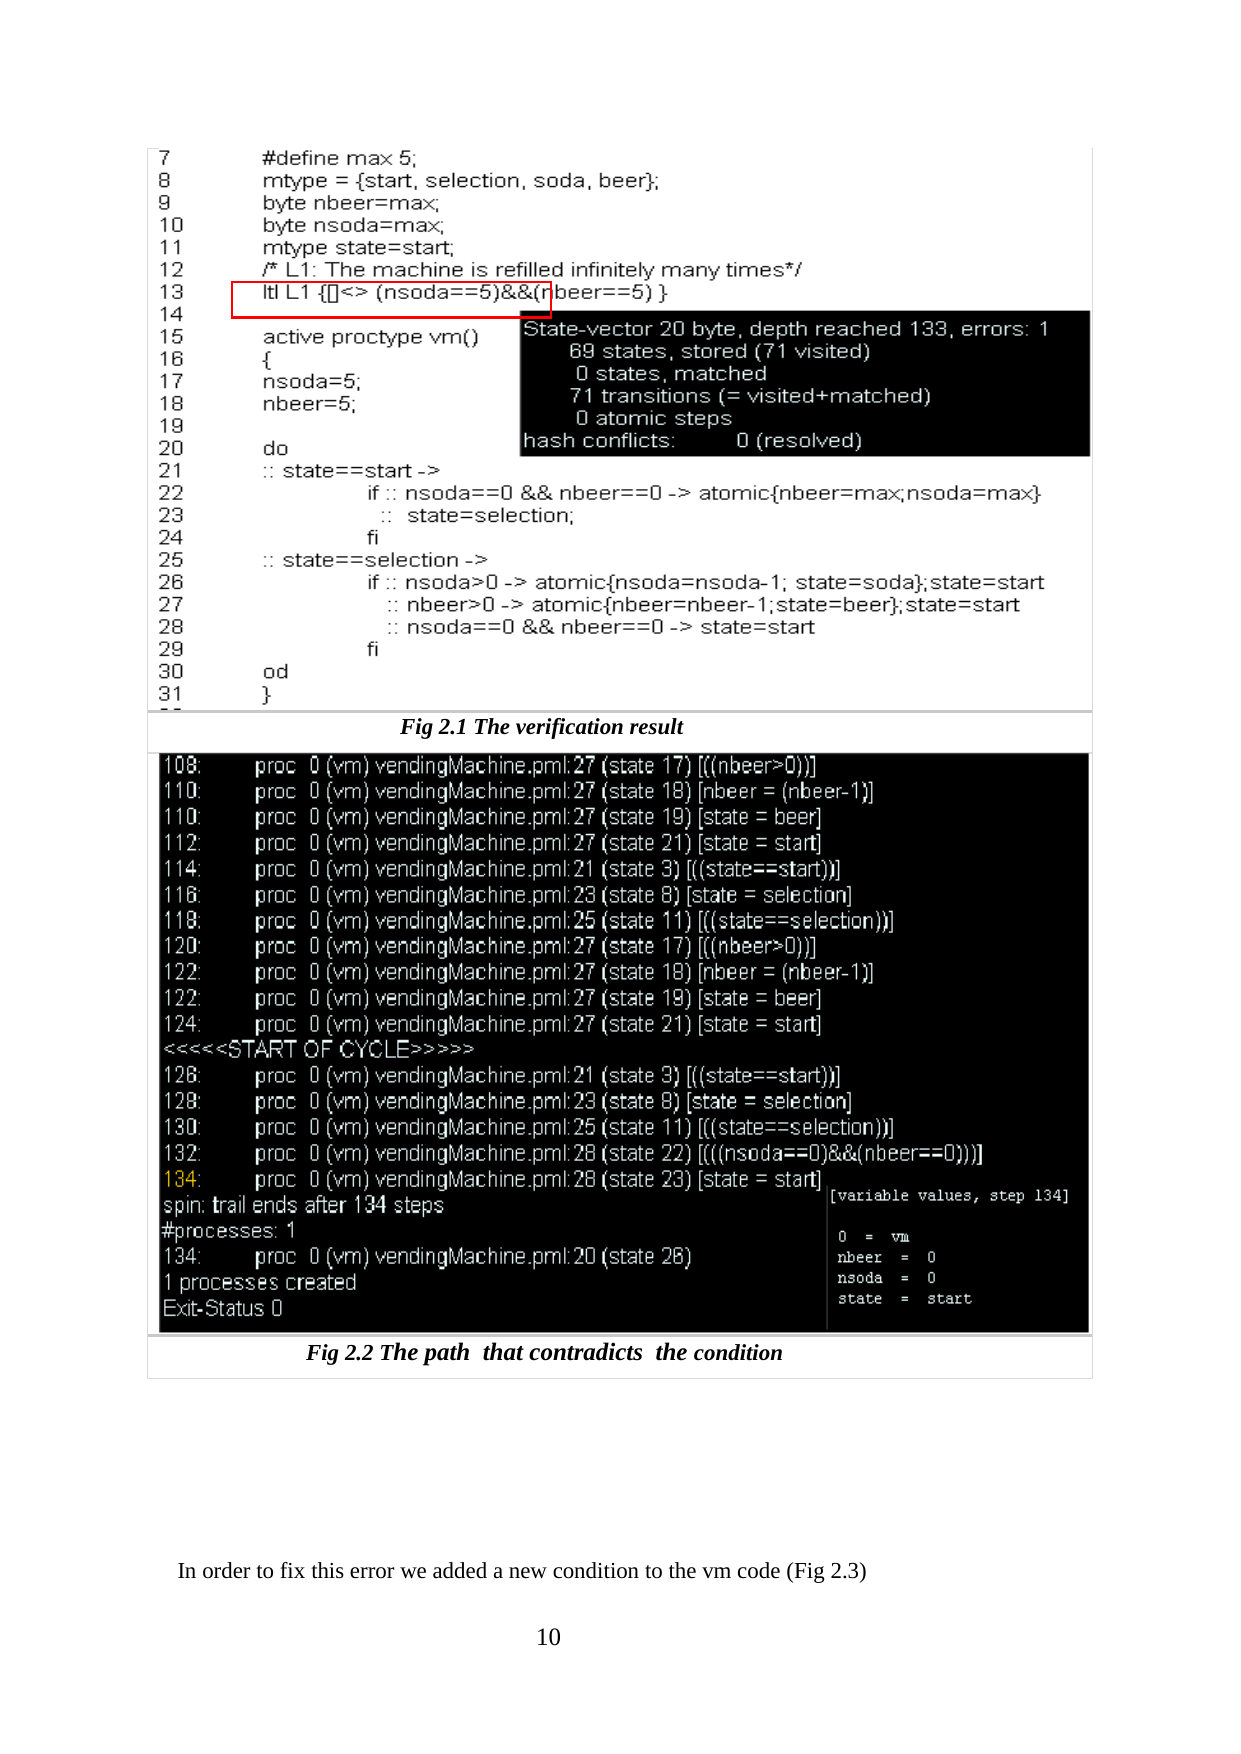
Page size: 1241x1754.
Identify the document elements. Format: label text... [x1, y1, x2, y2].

table_cell Fig 2.2 The path that contradicts the condition [148, 1337, 1092, 1378]
table_header [148, 149, 158, 710]
text In order to fix this error we added a new condition to the vm code (Fig 2.3) [148, 1557, 1092, 1583]
table_cell Fig 2.1 The verification result [148, 713, 1092, 752]
table_header [148, 754, 158, 1333]
picture [158, 753, 1089, 1334]
picture [158, 148, 1092, 710]
